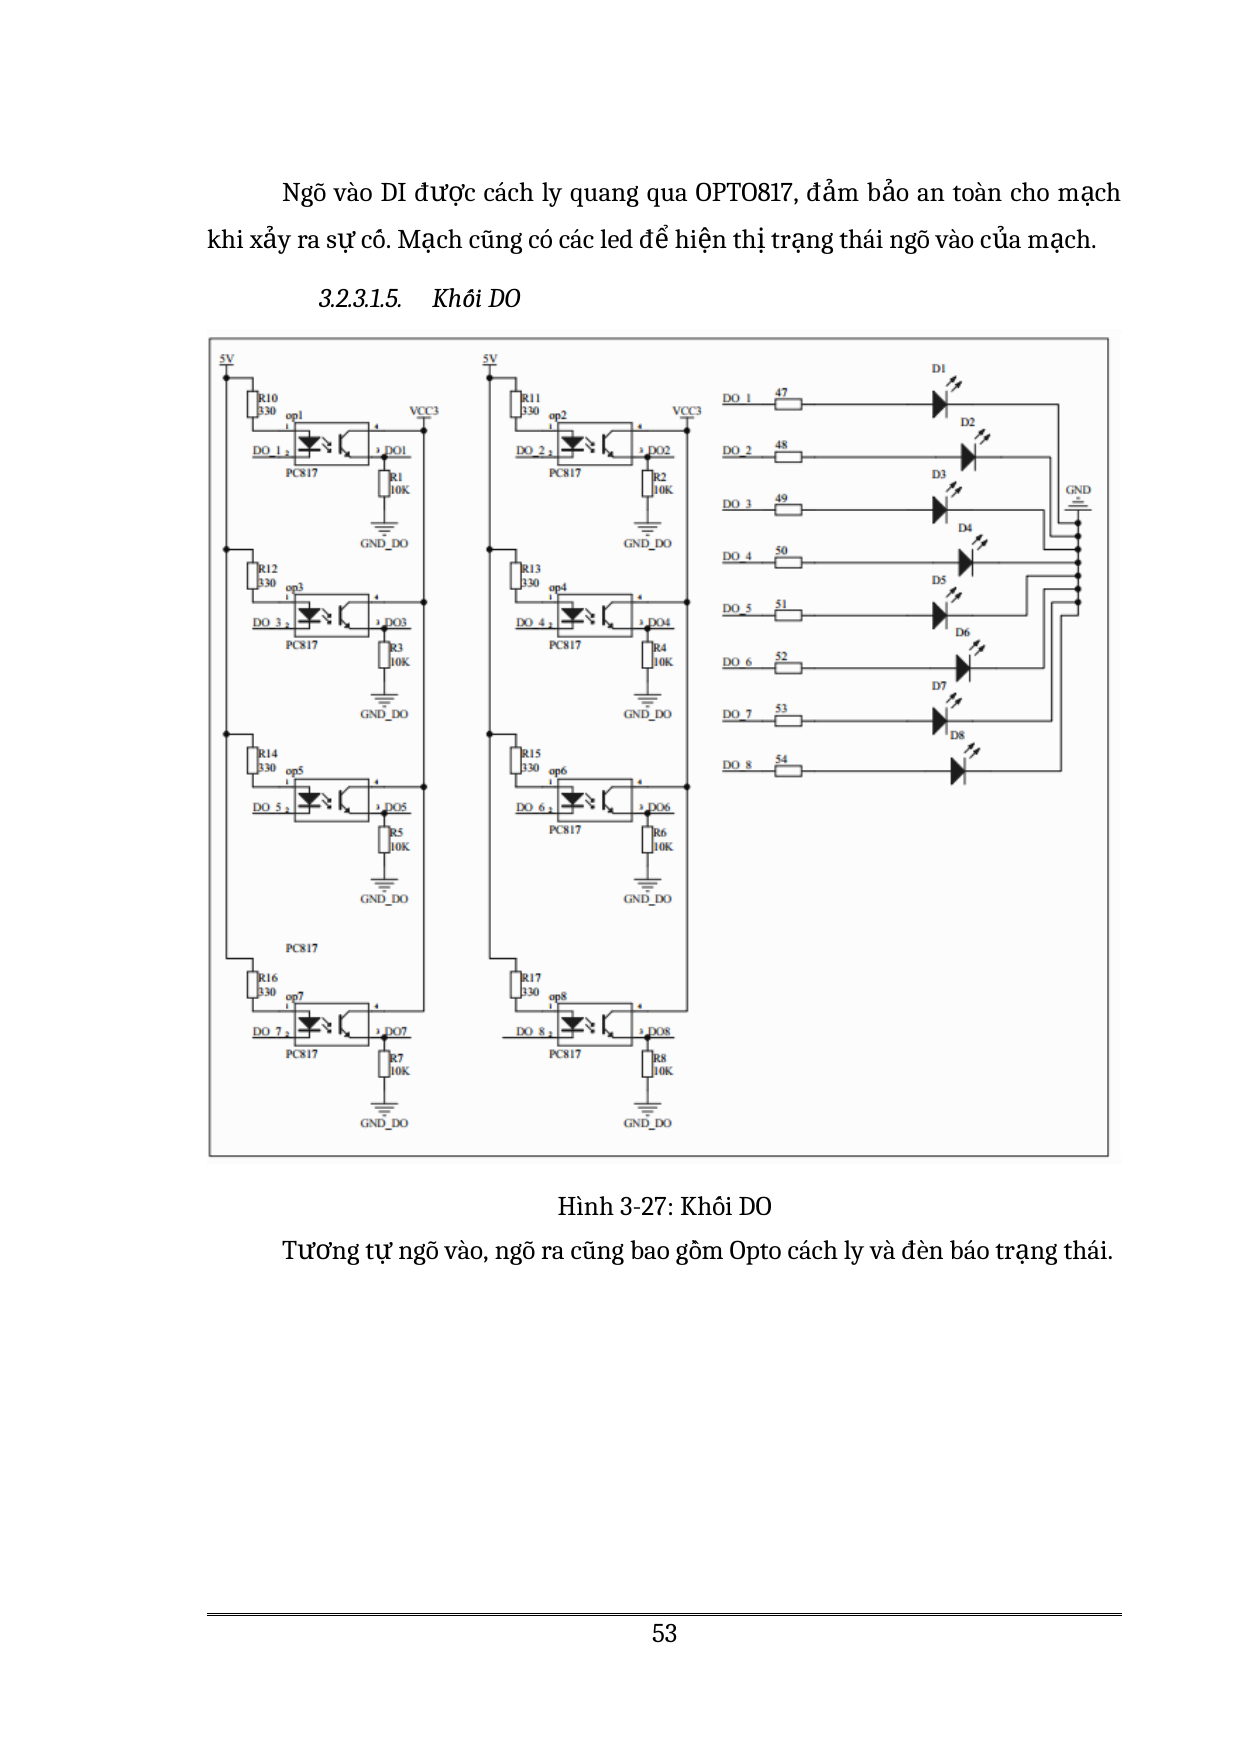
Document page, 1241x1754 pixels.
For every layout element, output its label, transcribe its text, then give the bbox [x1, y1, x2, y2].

text Ngõ vào DI được cách ly quang qua OPTO817, đảm bảo an toàn cho mạch khi xảy ra sự cố. Mạch cũng có các led để hiện thị trạng thái ngõ vào của mạch. [207, 177, 1122, 255]
subtitle Khối DO [319, 283, 1122, 314]
picture [206, 329, 1123, 1164]
text Tương tự ngõ vào, ngõ ra cũng bao gồm Opto cách ly và đèn báo trạng thái. [207, 1235, 1122, 1266]
